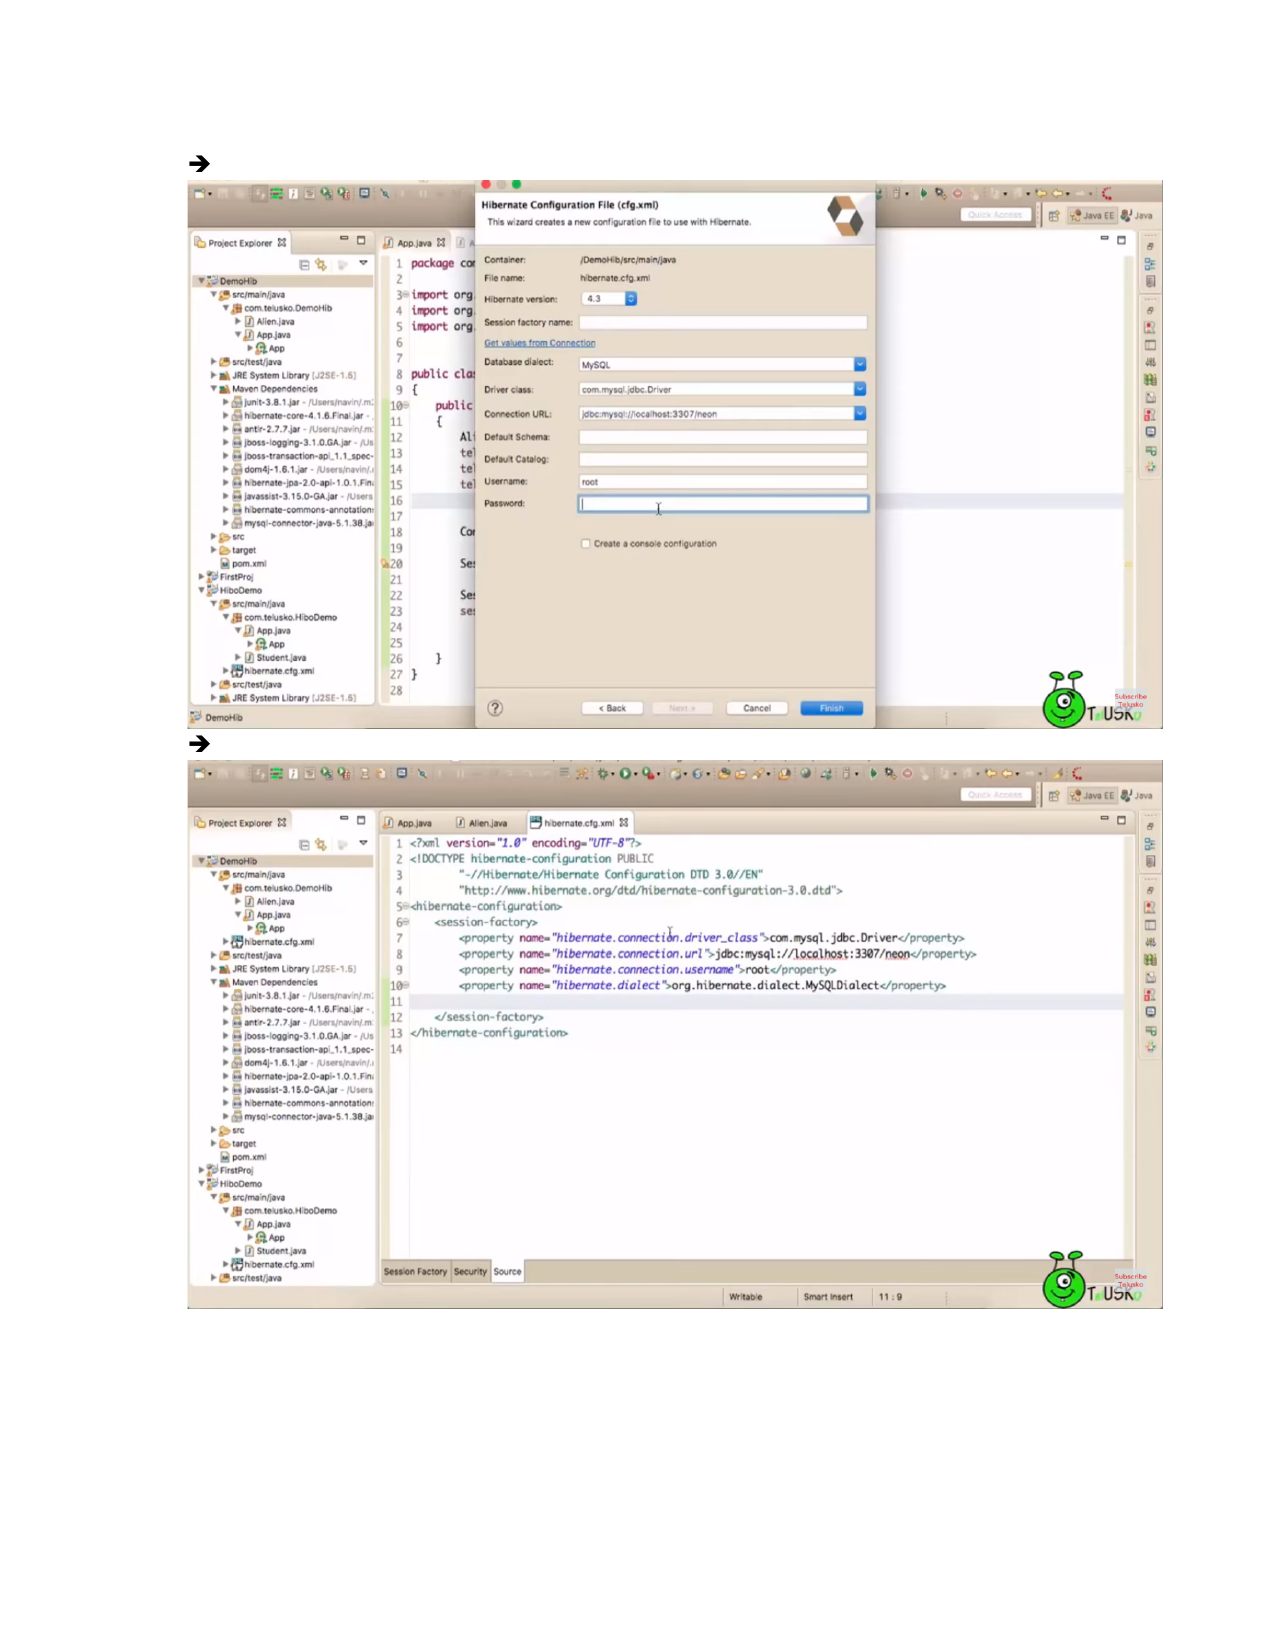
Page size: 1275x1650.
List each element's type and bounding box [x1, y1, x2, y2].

picture [187, 760, 1163, 1309]
picture [187, 180, 1163, 729]
